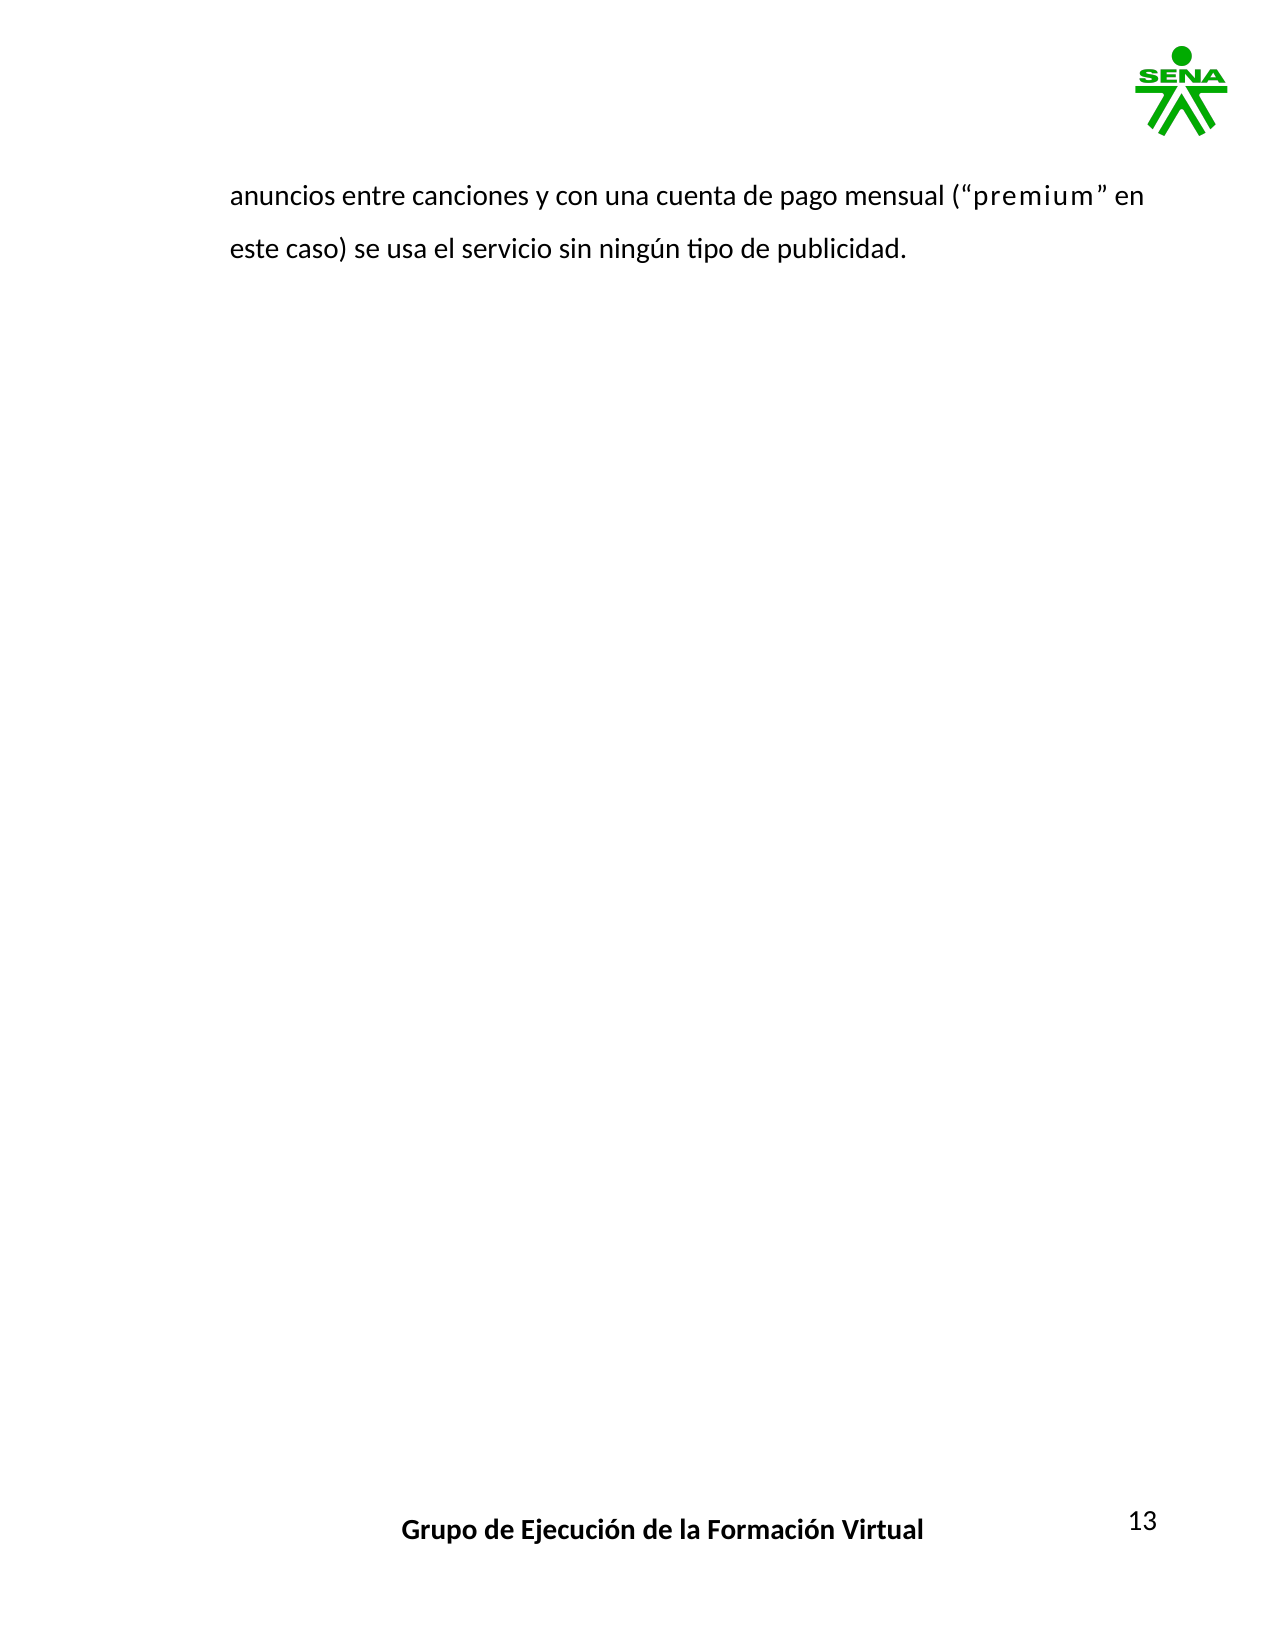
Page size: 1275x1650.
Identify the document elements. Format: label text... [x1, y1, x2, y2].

picture [1135, 46, 1228, 136]
